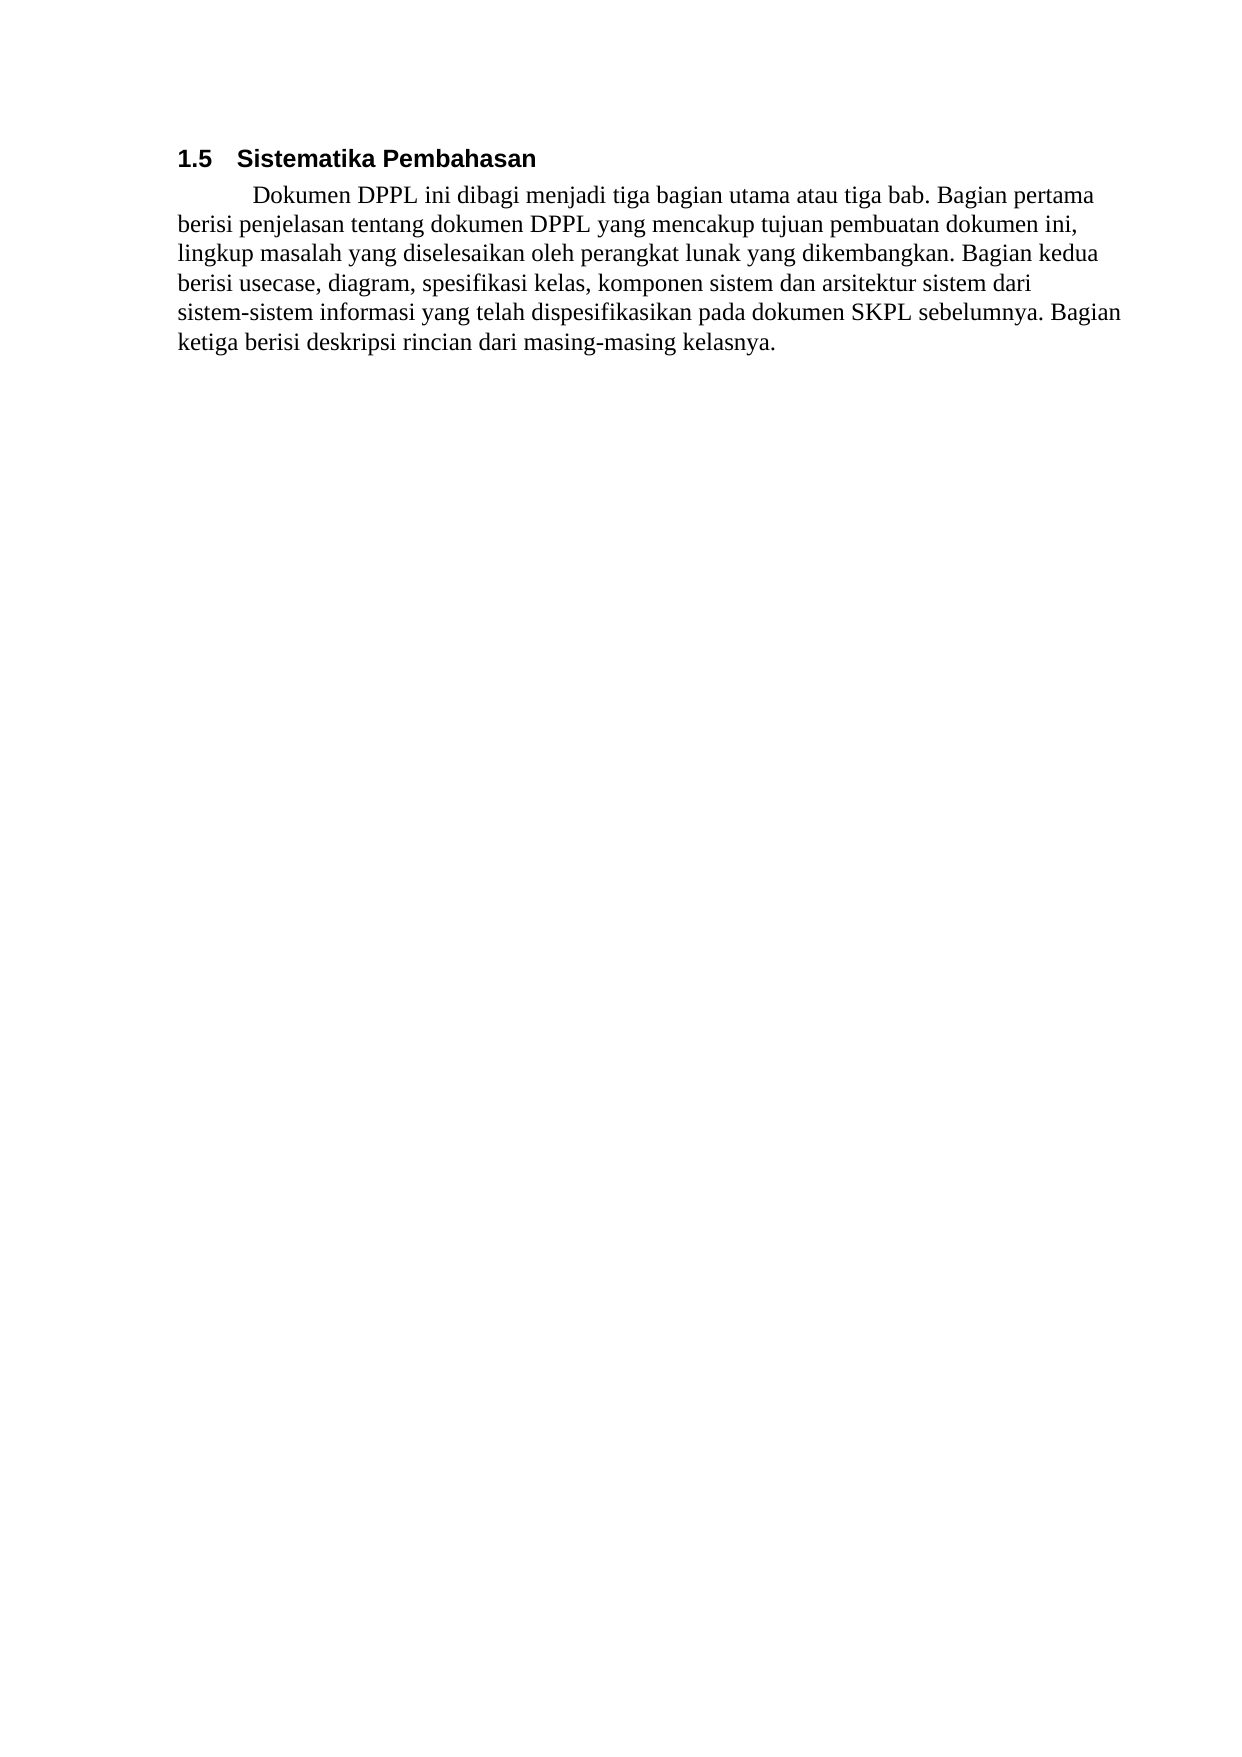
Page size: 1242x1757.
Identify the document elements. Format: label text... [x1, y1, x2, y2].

subtitle Sistematika Pembahasan [177, 144, 1212, 173]
text sistem-sistem informasi yang telah dispesifikasikan pada dokumen SKPL sebelumnya. Bagian ketiga berisi deskripsi rincian dari masing-masing kelasnya. [177, 297, 1124, 355]
text Dokumen DPPL ini dibagi menjadi tiga bagian utama atau tiga bab. Bagian pertama berisi penjelasan tentang dokumen DPPL yang mencakup tujuan pembuatan dokumen ini, lingkup masalah yang diselesaikan oleh perangkat lunak yang dikembangkan. Bagian kedua berisi usecase, diagram, spesifikasi kelas, komponen sistem dan arsitektur sistem dari [177, 180, 1101, 296]
